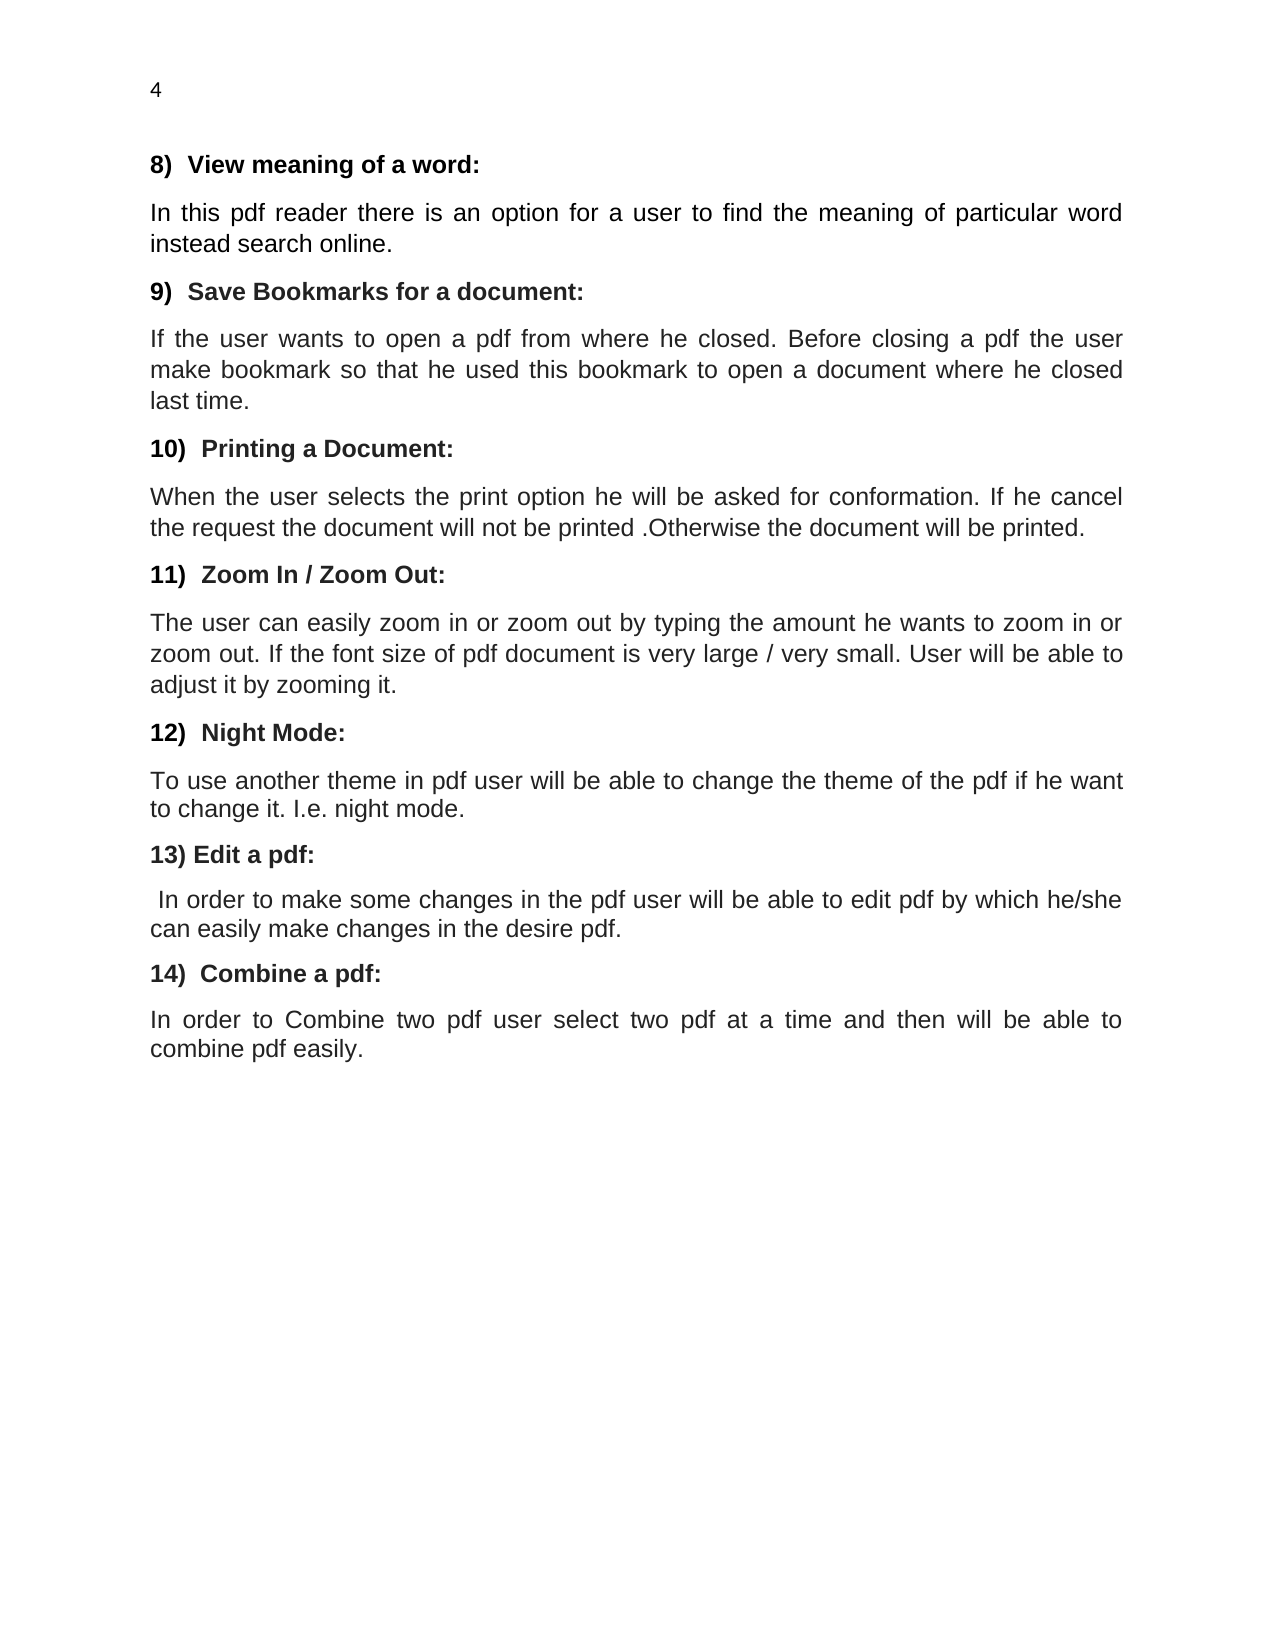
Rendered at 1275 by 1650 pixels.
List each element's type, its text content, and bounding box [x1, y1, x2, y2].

list Night Mode: [150, 718, 1125, 747]
text The user can easily zoom in or zoom out by typing the amount he wants to zoom in or zoom out. If the font size of pdf document is very large / very small. User will be able to adjust it by zooming it. [150, 608, 1125, 699]
list Printing a Document: [150, 434, 1125, 463]
text In order to Combine two pdf user select two pdf at a time and then will be able to combine pdf easily. [150, 1005, 1125, 1062]
list View meaning of a word: [150, 150, 1125, 179]
text If the user wants to open a pdf from where he closed. Before closing a pdf the user make bookmark so that he used this bookmark to open a document where he closed last time. [150, 324, 1125, 415]
text 13) Edit a pdf: [150, 840, 1125, 868]
text In order to make some changes in the pdf user will be able to edit pdf by which he/she can easily make changes in the desire pdf. [150, 885, 1125, 943]
list Save Bookmarks for a document: [150, 276, 1125, 305]
text 14) Combine a pdf: [150, 959, 1125, 988]
text When the user selects the print option he will be asked for conformation. If he cancel the request the document will not be printed .Otherwise the document will be printed. [150, 482, 1125, 541]
list Zoom In / Zoom Out: [150, 560, 1125, 589]
text In this pdf reader there is an option for a user to find the meaning of particular word instead search online. [150, 198, 1125, 257]
text To use another theme in pdf user will be able to change the theme of the pdf if he want to change it. I.e. night mode. [150, 766, 1125, 823]
